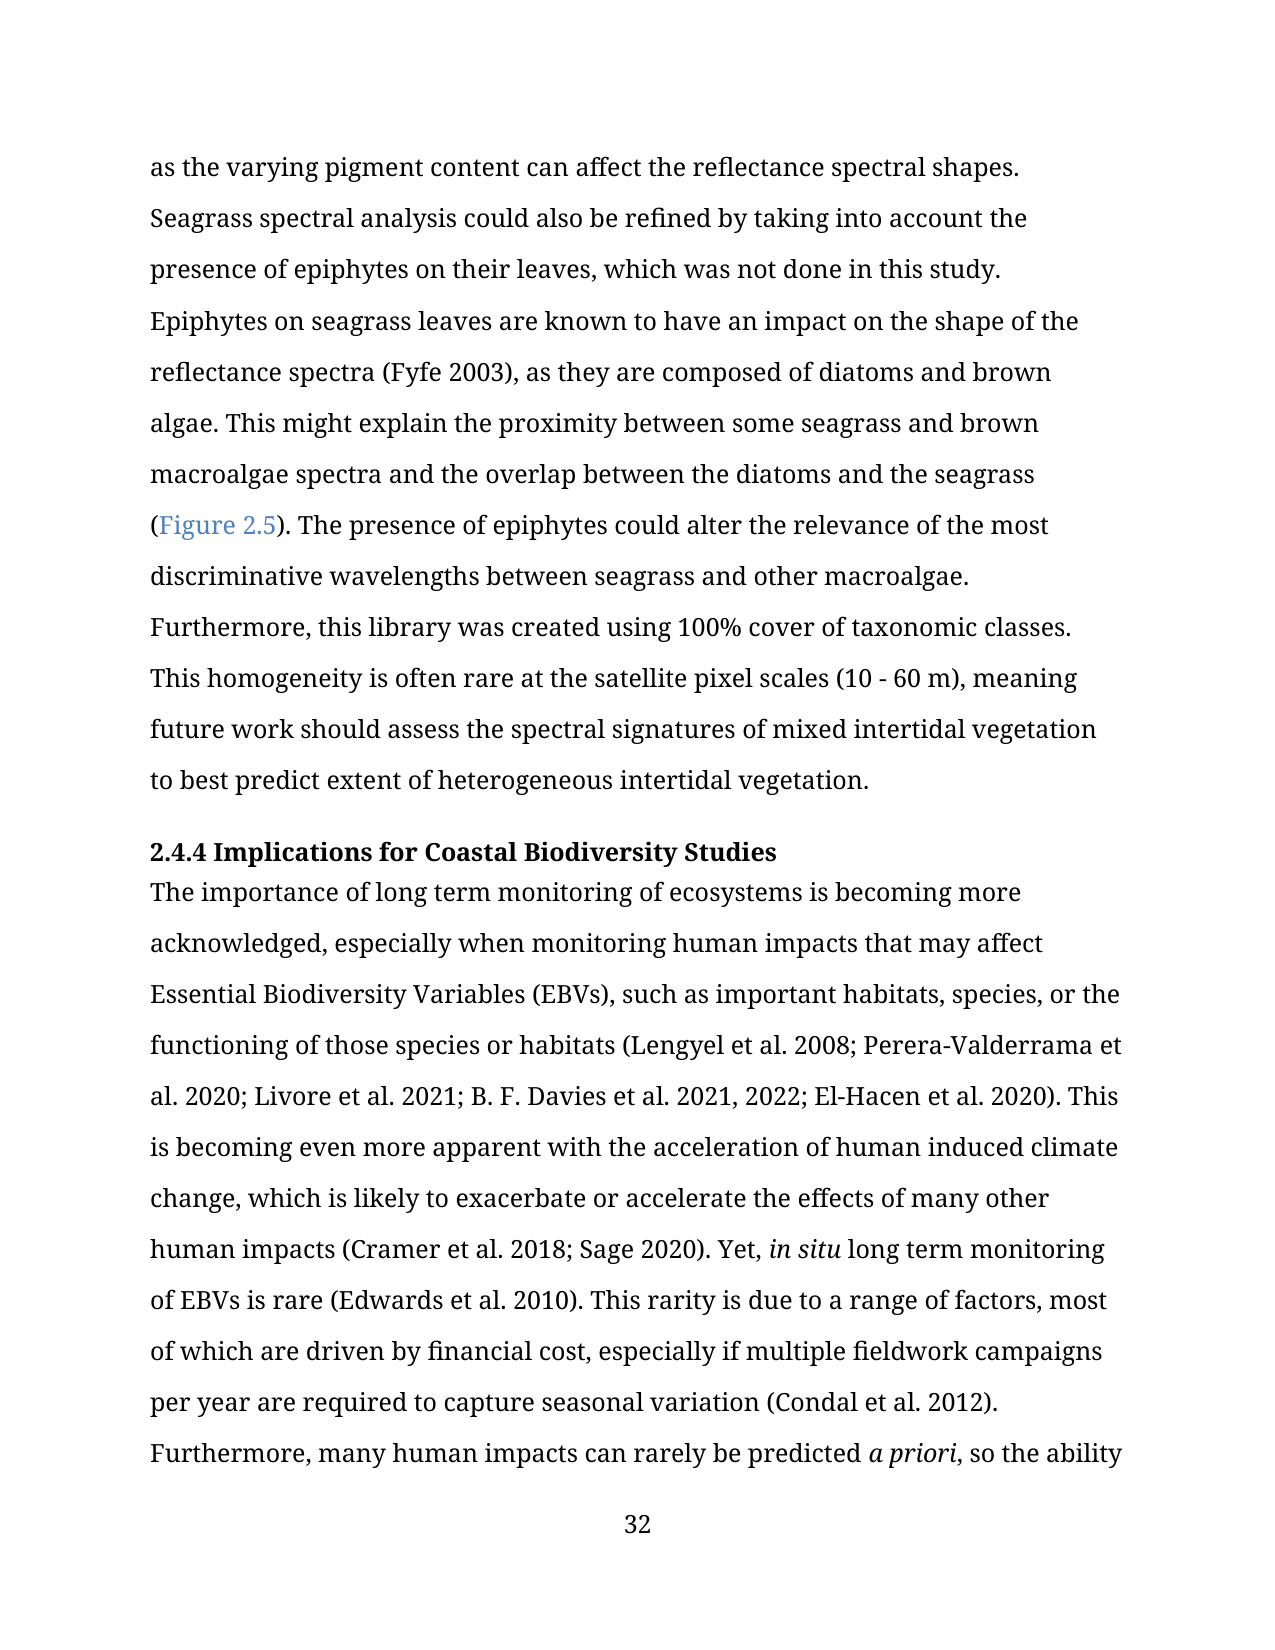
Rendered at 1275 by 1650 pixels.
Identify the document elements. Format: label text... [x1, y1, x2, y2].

subtitle 2.4.4 Implications for Coastal Biodiversity Studies [150, 834, 1125, 868]
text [150, 875, 1125, 1470]
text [150, 150, 1125, 797]
